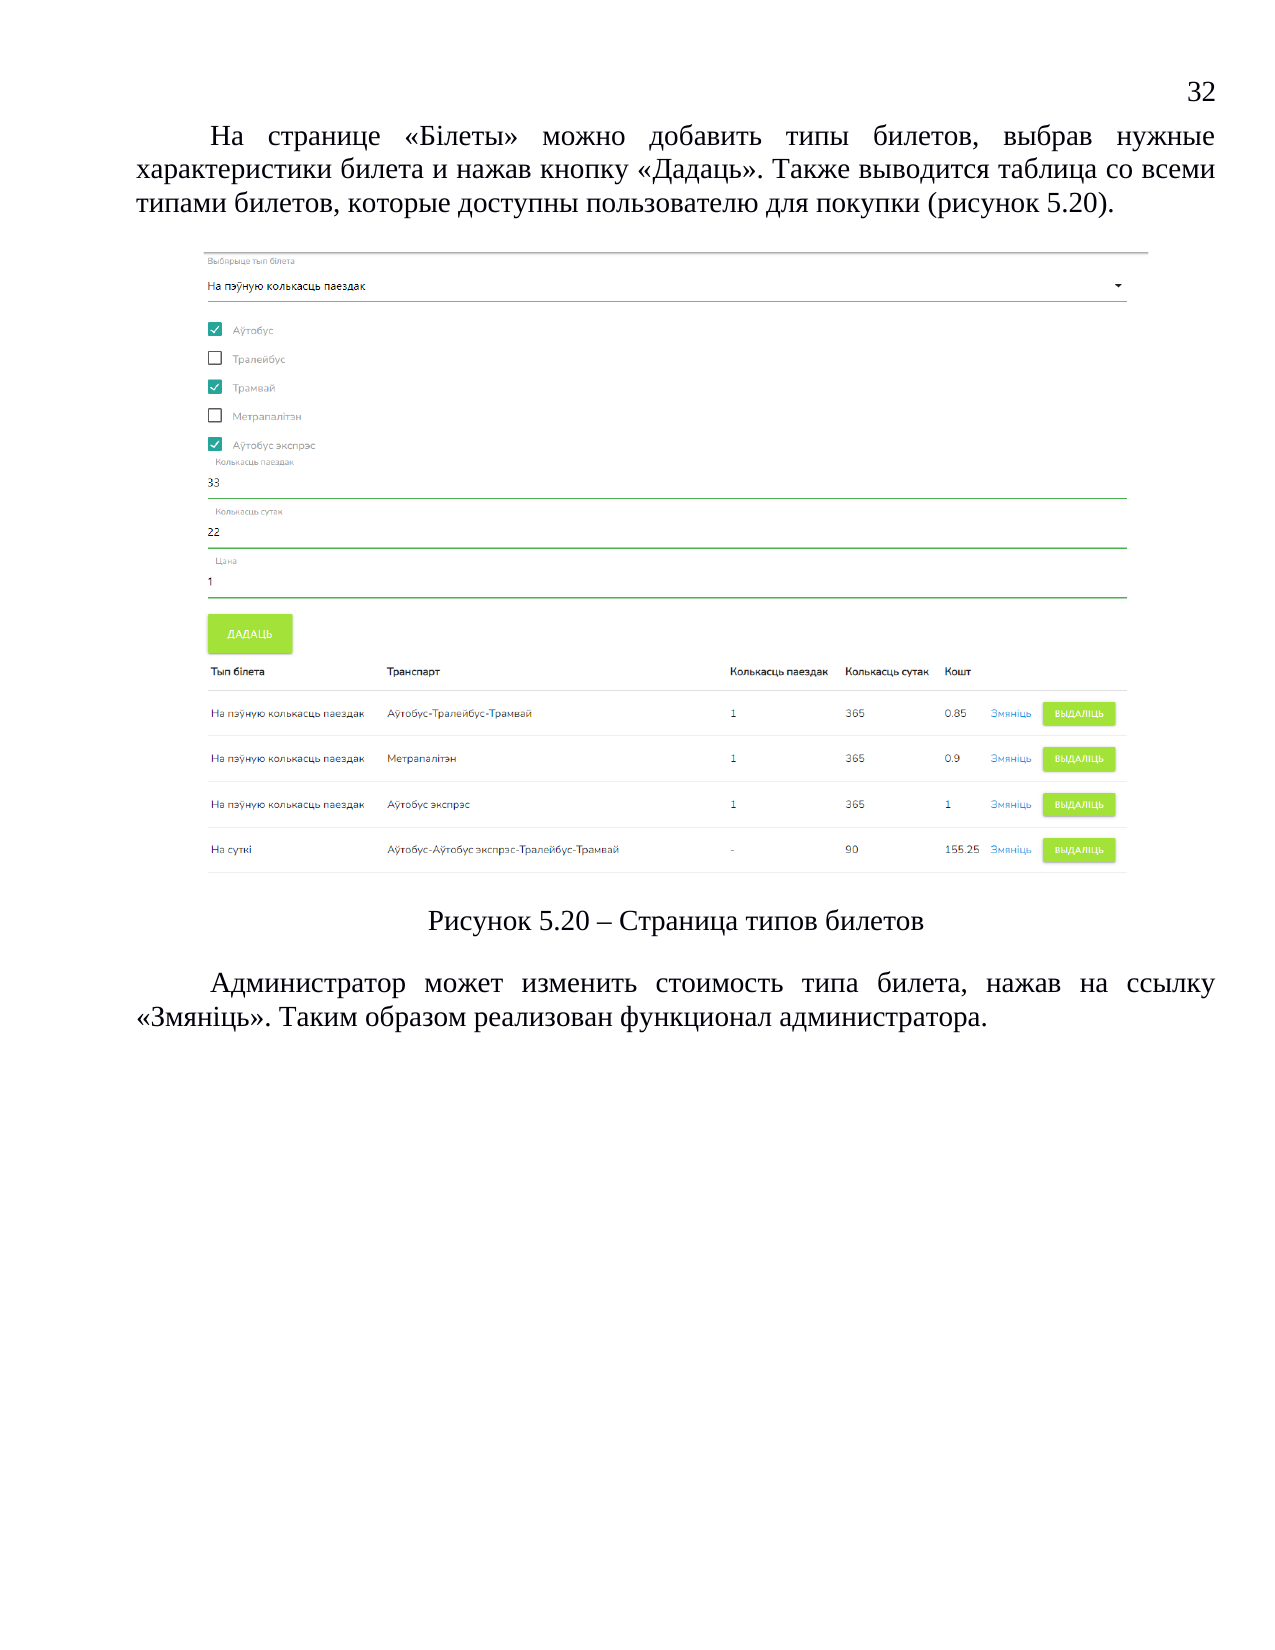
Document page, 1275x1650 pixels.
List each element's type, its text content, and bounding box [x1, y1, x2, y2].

text Администратор может изменить стоимость типа билета, нажав на ссылку «Змяніць». Таким образом реализован функционал администратора. [136, 966, 1216, 1033]
text Рисунок 5.20 – Страница типов билетов [136, 903, 1216, 936]
picture [203, 252, 1149, 878]
text На странице «Білеты» можно добавить типы билетов, выбрав нужные характеристики билета и нажав кнопку «Дадаць». Также выводится таблица со всеми типами билетов, которые доступны пользователю для покупки (рисунок 5.20). [136, 118, 1216, 219]
